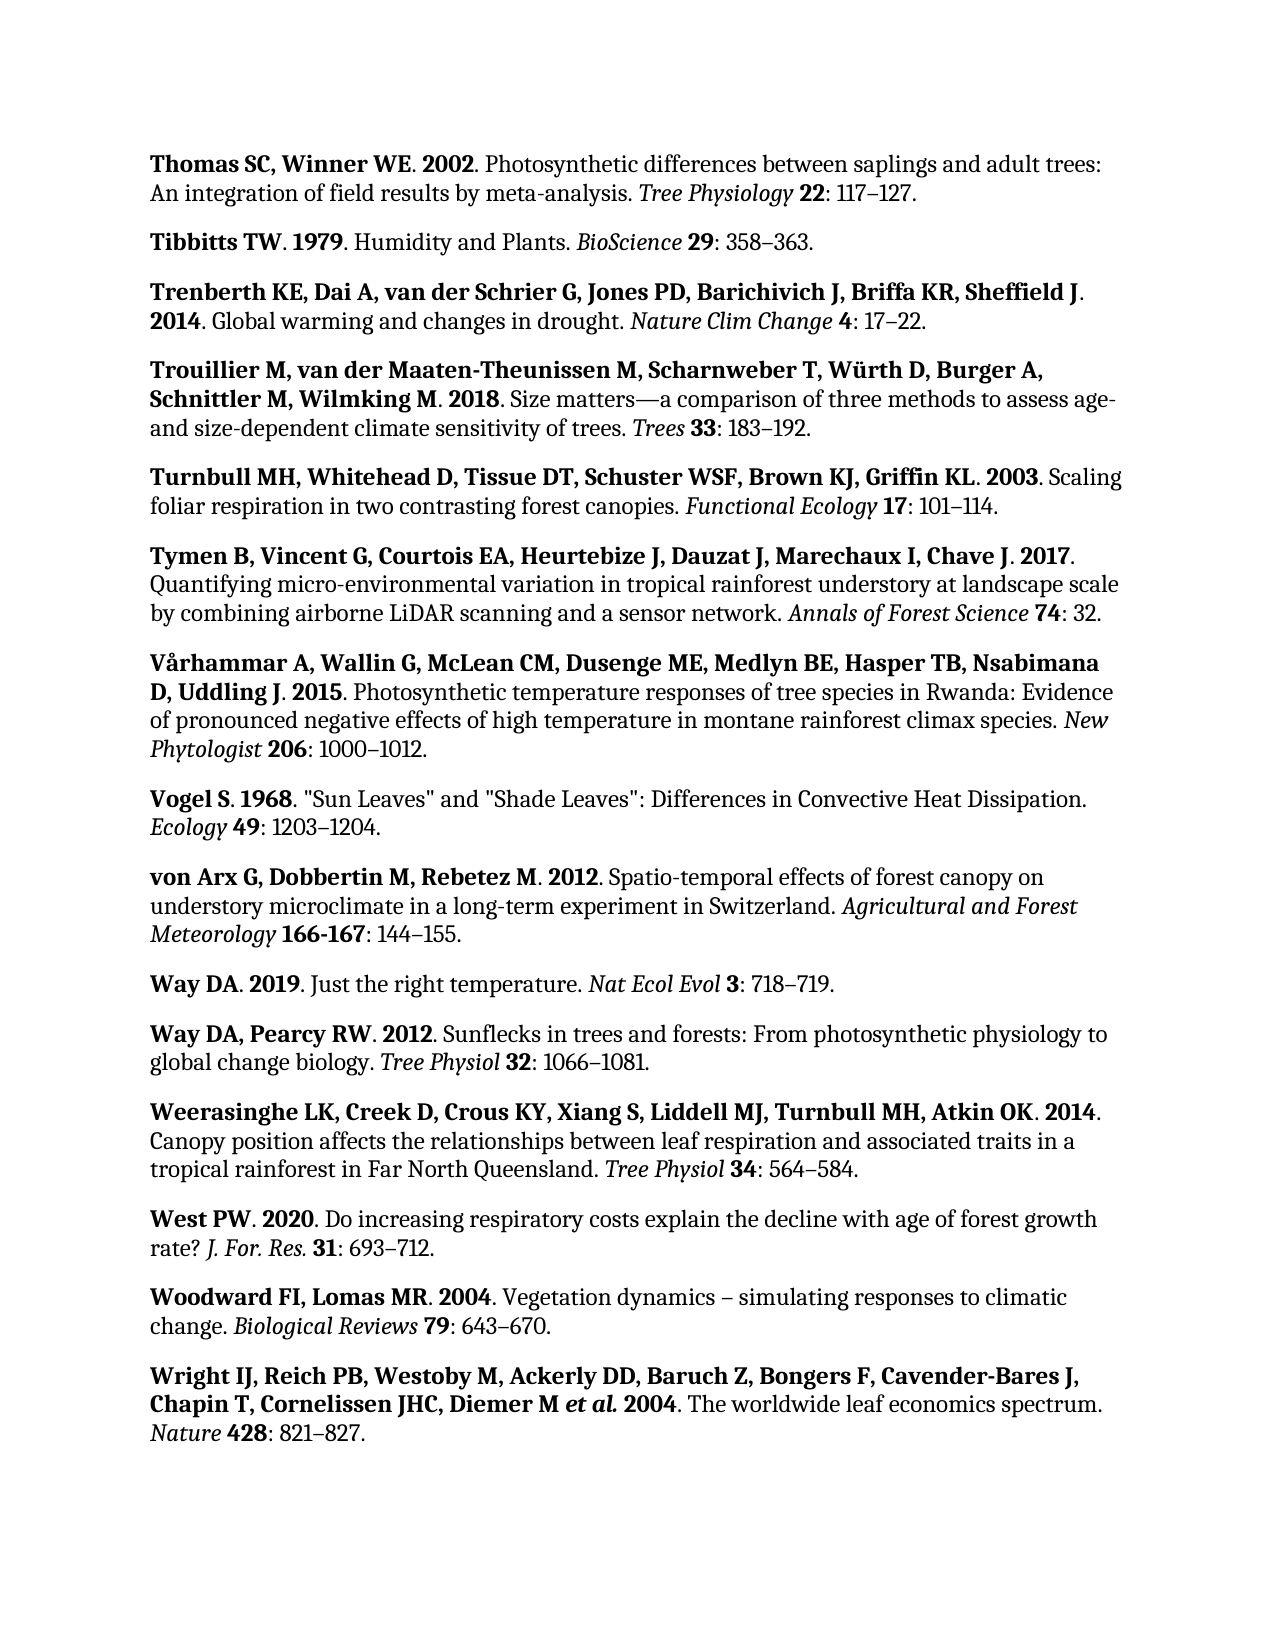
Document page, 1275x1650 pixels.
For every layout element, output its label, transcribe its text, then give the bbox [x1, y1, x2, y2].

text Way DA, Pearcy RW. 2012. Sunflecks in trees and forests: From photosynthetic physiology to global change biology. Tree Physiol 32: 1066–1081. [150, 1019, 1125, 1077]
text Trenberth KE, Dai A, van der Schrier G, Jones PD, Barichivich J, Briffa KR, Sheffield J. 2014. Global warming and changes in drought. Nature Clim Change 4: 17–22. [150, 278, 1125, 335]
text von Arx G, Dobbertin M, Rebetez M. 2012. Spatio-temporal effects of forest canopy on understory microclimate in a long-term experiment in Switzerland. Agricultural and Forest Meteorology 166-167: 144–155. [150, 863, 1125, 949]
text West PW. 2020. Do increasing respiratory costs explain the decline with age of forest growth rate? J. For. Res. 31: 693–712. [150, 1205, 1125, 1262]
text Thomas SC, Winner WE. 2002. Photosynthetic differences between saplings and adult trees: An integration of field results by meta-analysis. Tree Physiology 22: 117–127. [150, 150, 1125, 207]
text Vogel S. 1968. "Sun Leaves" and "Shade Leaves": Differences in Convective Heat Dissipation. Ecology 49: 1203–1204. [150, 784, 1125, 842]
text Tymen B, Vincent G, Courtois EA, Heurtebize J, Dauzat J, Marechaux I, Chave J. 2017. Quantifying micro-environmental variation in tropical rainforest understory at landscape scale by combining airborne LiDAR scanning and a sensor network. Annals of Forest Science 74: 32. [150, 542, 1125, 628]
text Way DA. 2019. Just the right temperature. Nat Ecol Evol 3: 718–719. [150, 970, 1125, 999]
text Vårhammar A, Wallin G, McLean CM, Dusenge ME, Medlyn BE, Hasper TB, Nsabimana D, Uddling J. 2015. Photosynthetic temperature responses of tree species in Rwanda: Evidence of pronounced negative effects of high temperature in montane rainforest climax species. New Phytologist 206: 1000–1012. [150, 649, 1125, 764]
text Tibbitts TW. 1979. Humidity and Plants. BioScience 29: 358–363. [150, 228, 1125, 257]
text Turnbull MH, Whitehead D, Tissue DT, Schuster WSF, Brown KJ, Griffin KL. 2003. Scaling foliar respiration in two contrasting forest canopies. Functional Ecology 17: 101–114. [150, 463, 1125, 521]
text Woodward FI, Lomas MR. 2004. Vegetation dynamics – simulating responses to climatic change. Biological Reviews 79: 643–670. [150, 1283, 1125, 1341]
text Wright IJ, Reich PB, Westoby M, Ackerly DD, Baruch Z, Bongers F, Cavender-Bares J, Chapin T, Cornelissen JHC, Diemer M et al. 2004. The worldwide leaf economics spectrum. Nature 428: 821–827. [150, 1362, 1125, 1448]
text Weerasinghe LK, Creek D, Crous KY, Xiang S, Liddell MJ, Turnbull MH, Atkin OK. 2014. Canopy position affects the relationships between leaf respiration and associated traits in a tropical rainforest in Far North Queensland. Tree Physiol 34: 564–584. [150, 1098, 1125, 1184]
text Trouillier M, van der Maaten-Theunissen M, Scharnweber T, Würth D, Burger A, Schnittler M, Wilmking M. 2018. Size matters—a comparison of three methods to assess age- and size-dependent climate sensitivity of trees. Trees 33: 183–192. [150, 356, 1125, 442]
